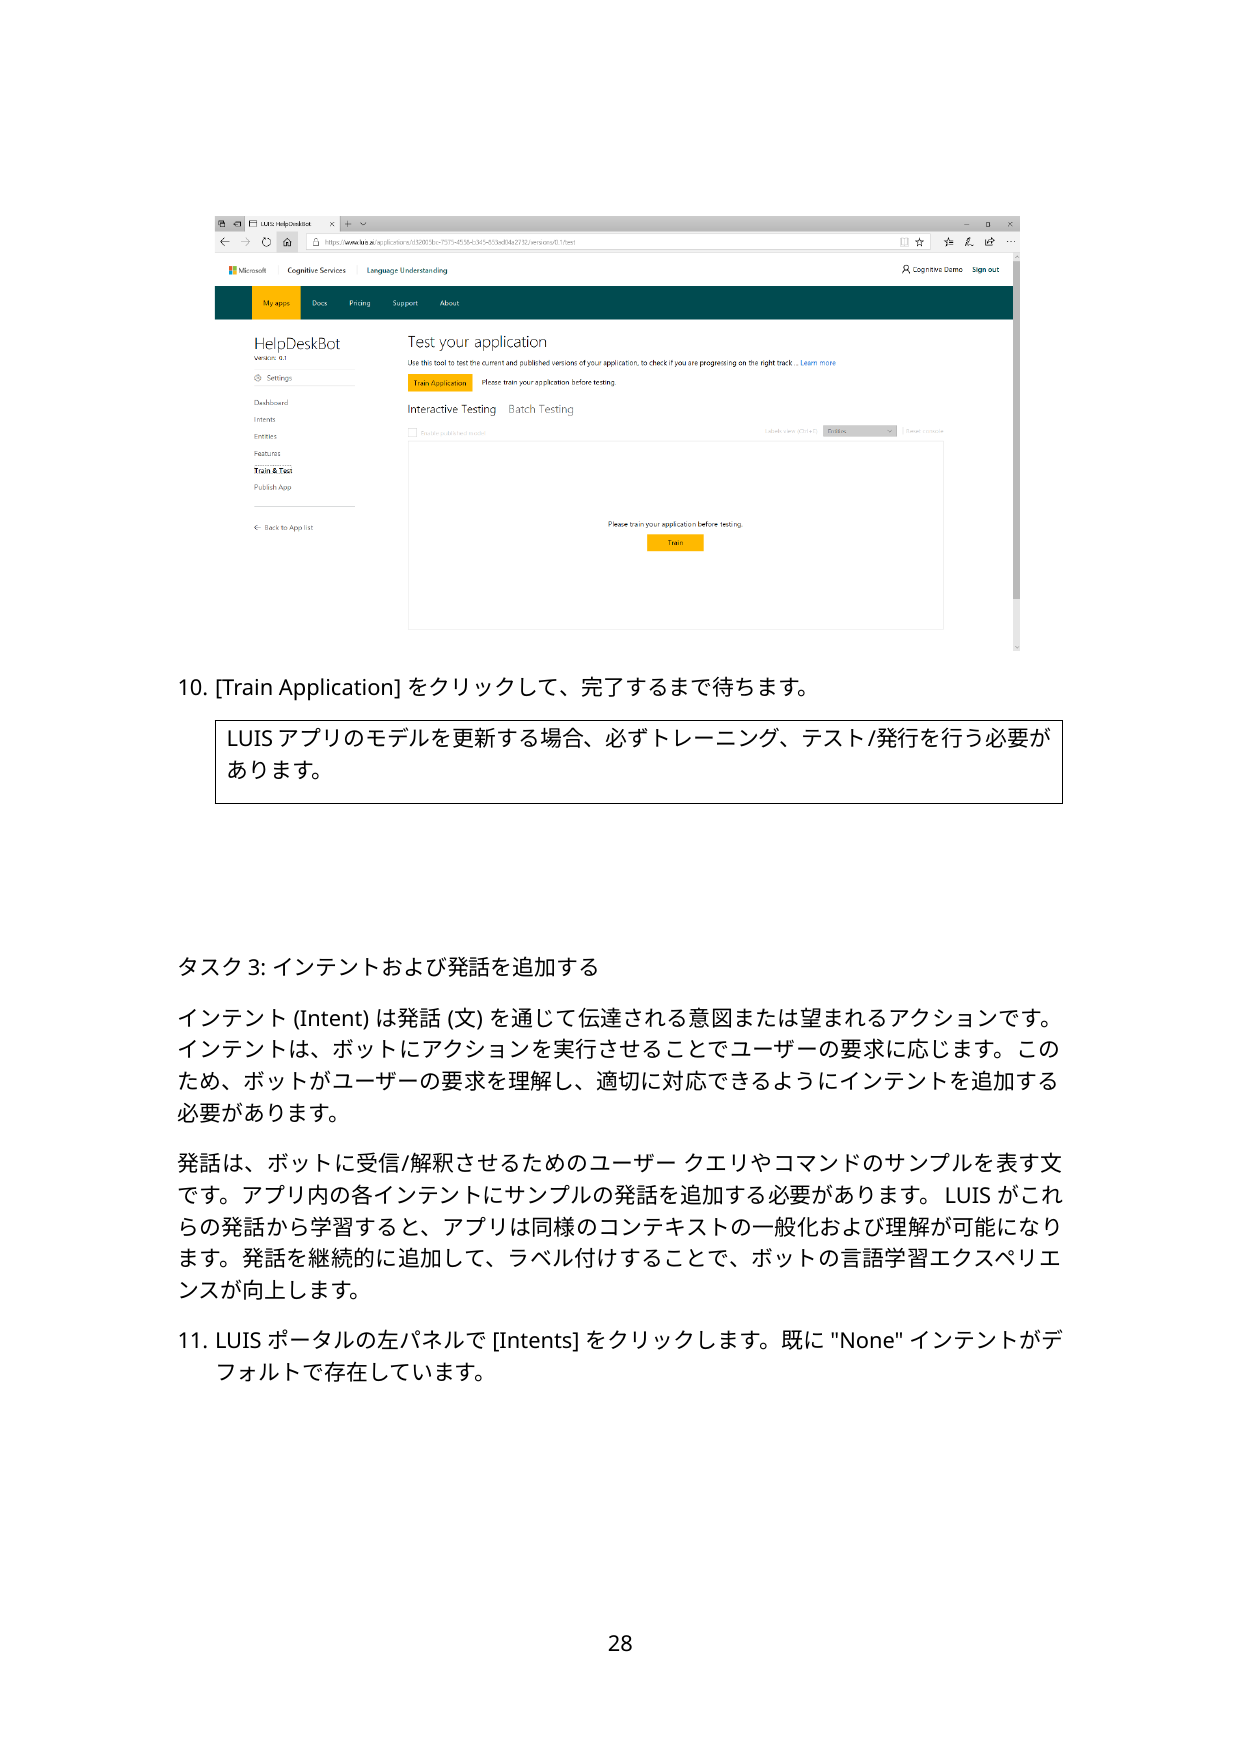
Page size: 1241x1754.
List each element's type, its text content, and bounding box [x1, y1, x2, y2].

text 発話は、ボットに受信/解釈させるためのユーザー クエリやコマンドのサンプルを表す文です。アプリ内の各インテントにサンプルの発話を追加する必要があります。LUIS がこれらの発話から学習すると、アプリは同様のコンテキストの一般化および理解が可能になります。発話を継続的に追加して、ラベル付けすることで、ボットの言語学習エクスペリエンスが向上します。 [177, 1146, 1063, 1304]
list [Train Application] をクリックして、完了するまで待ちます。 [177, 669, 1063, 701]
list LUIS ポータルの左パネルで [Intents] をクリックします。既に "None" インテントがデフォルトで存在しています。 [177, 1323, 1063, 1387]
subtitle タスク 3: インテントおよび発話を追加する [177, 950, 1063, 982]
picture [214, 216, 1020, 651]
text インテント (Intent) は発話 (文) を通じて伝達される意図または望まれるアクションです。インテントは、ボットにアクションを実行させることでユーザーの要求に応じます。このため、ボットがユーザーの要求を理解し、適切に対応できるようにインテントを追加する必要があります。 [177, 1001, 1063, 1127]
table_header LUISアプリのモデルを更新する場合、必ずトレーニング、テスト/発行を行う必要があります。 [216, 721, 1062, 803]
